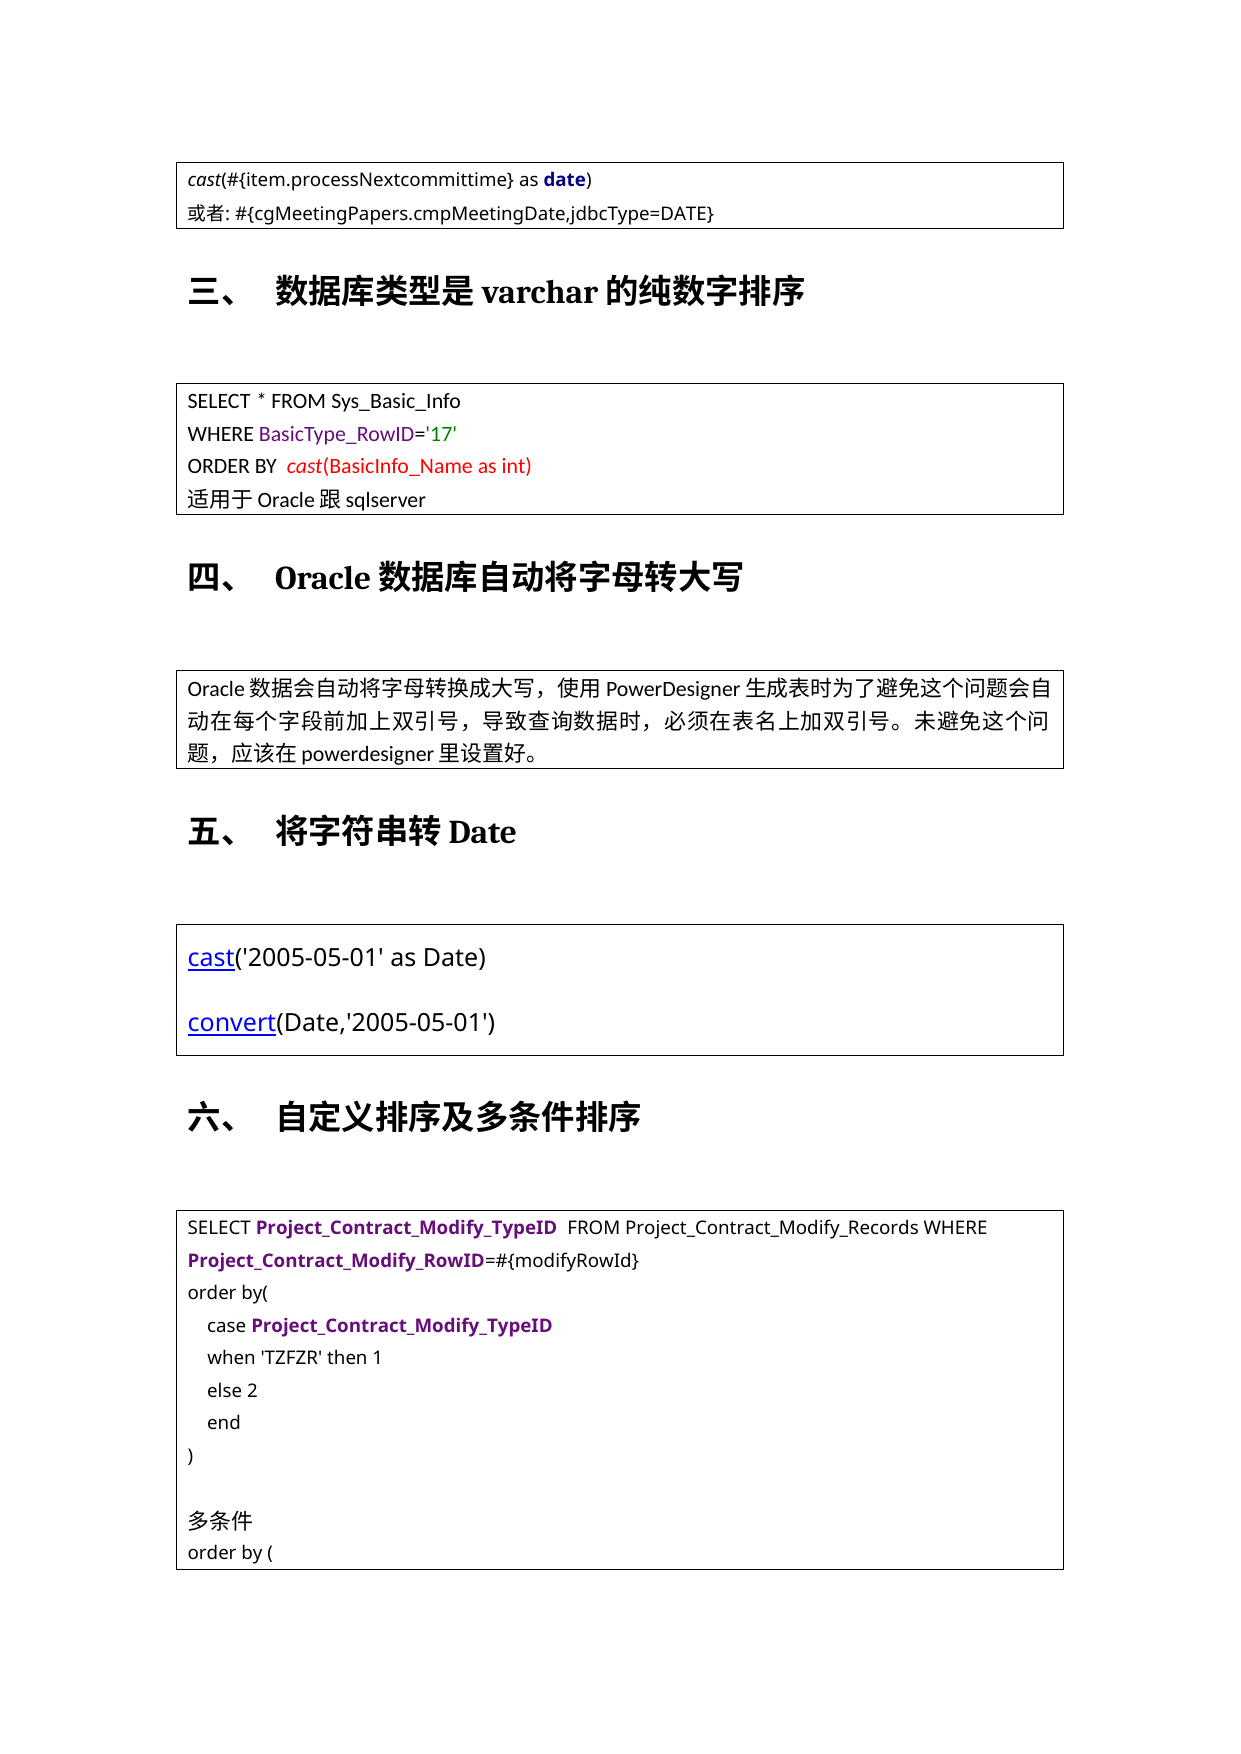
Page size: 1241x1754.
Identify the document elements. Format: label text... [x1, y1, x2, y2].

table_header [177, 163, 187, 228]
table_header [177, 1211, 1063, 1568]
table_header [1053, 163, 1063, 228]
table_header SELECT * FROM Sys_Basic_Info WHERE BasicType_RowID='17' ORDER BY cast(BasicInfo_Name as int) 适用于Oracle跟sqlserver [177, 384, 1063, 514]
table_header cast('2005-05-01' as Date) convert(Date,'2005-05-01') [177, 925, 1063, 1054]
table_header Oracle数据会自动将字母转换成大写，使用PowerDesigner生成表时为了避免这个问题会自动在每个字段前加上双引号，导致查询数据时，必须在表名上加双引号。未避免这个问题，应该在powerdesigner里设置好。 [177, 671, 1063, 768]
subtitle Oracle数据库自动将字母转大写 [187, 542, 1053, 607]
subtitle 自定义排序及多条件排序 [187, 1083, 1053, 1148]
subtitle 数据库类型是varchar 的纯数字排序 [187, 256, 1053, 321]
subtitle 将字符串转Date [187, 796, 1053, 861]
